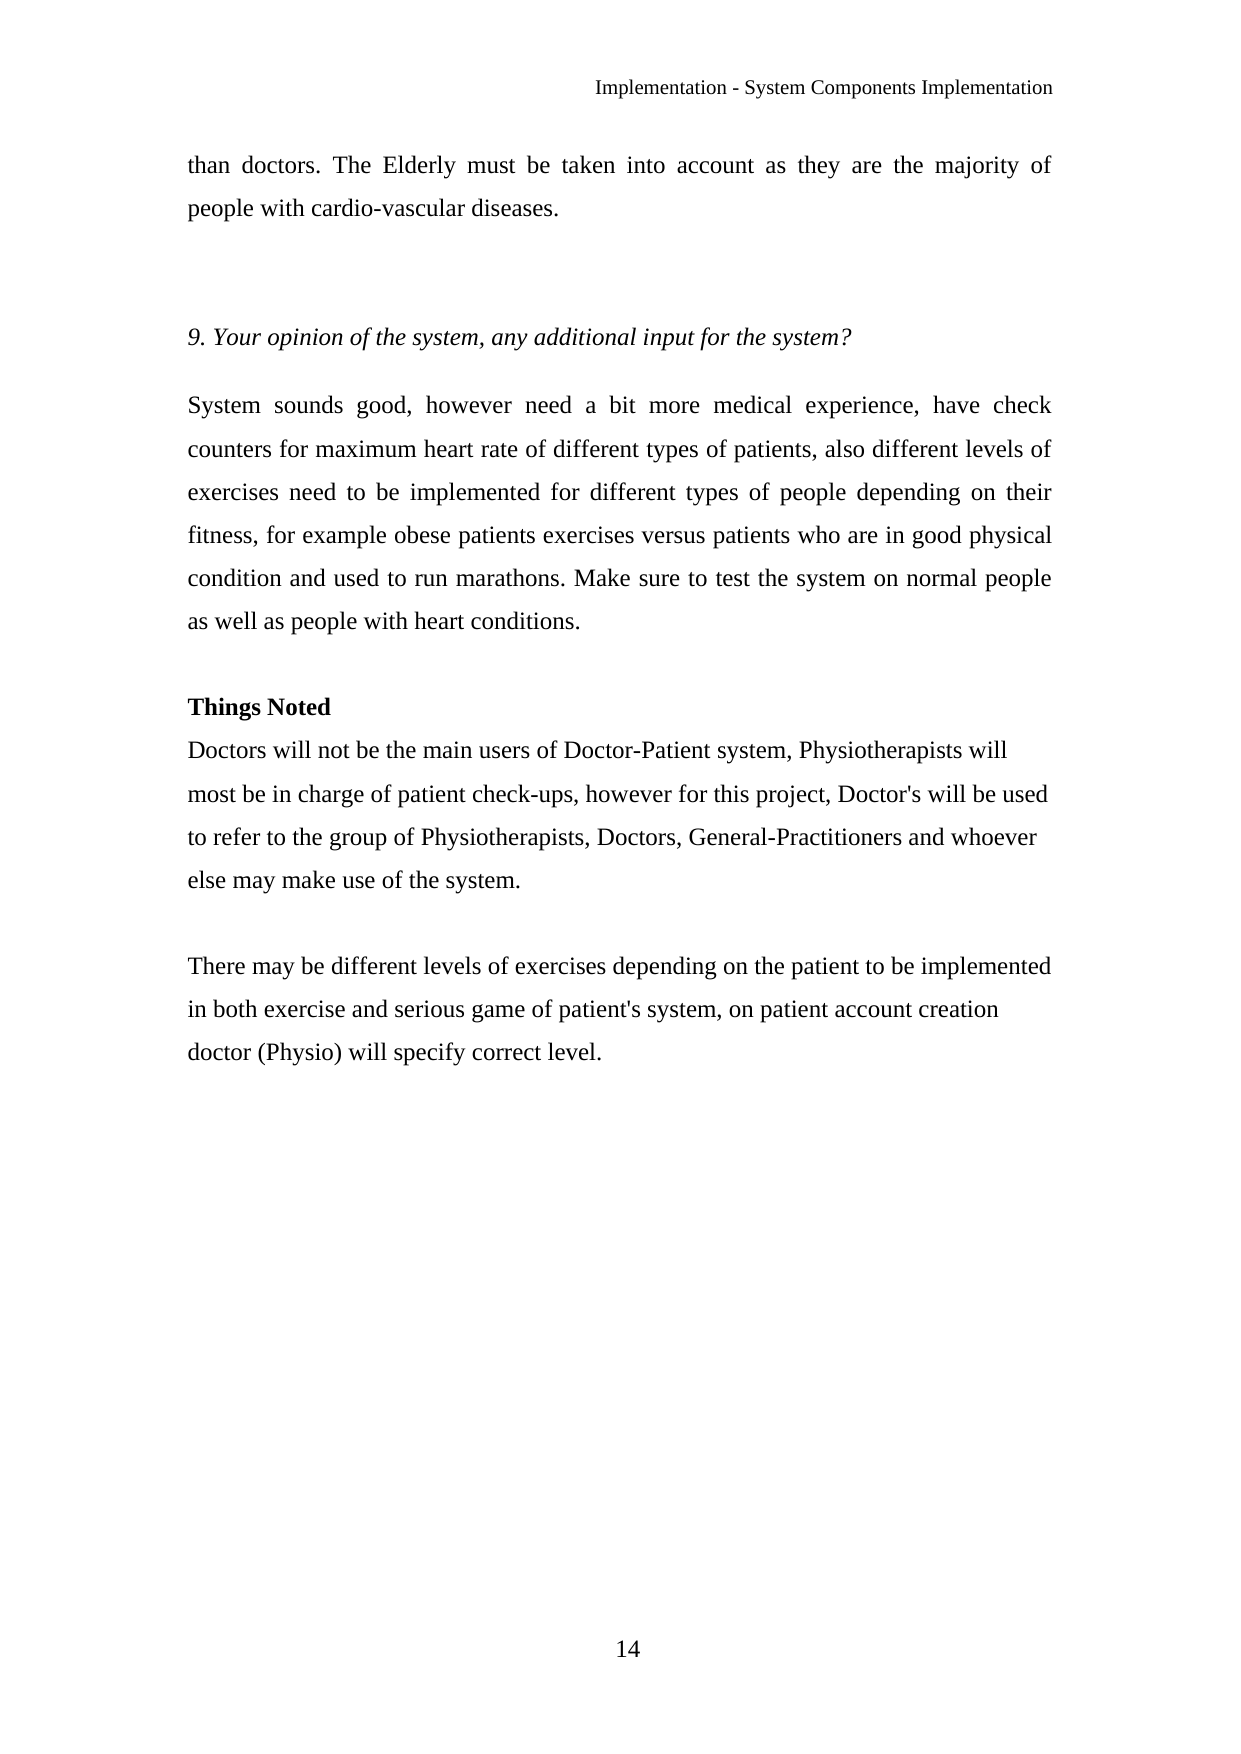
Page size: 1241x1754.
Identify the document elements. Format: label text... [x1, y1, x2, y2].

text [187, 150, 1053, 222]
text Doctors will not be the main users of Doctor-Patient system, Physiotherapists will most be in charge of patient check-ups, however for this project, Doctor's will be used to refer to the group of Physiotherapists, Doctors, General-Practitioners and whoever else may make use of the system. There may be different levels of exercises depending on the patient to be implemented in both exercise and serious game of patient's system, on patient account creation doctor (Physio) will specify correct level. [187, 736, 1053, 1066]
text Things Noted [187, 692, 1053, 721]
text System sounds good, however need a bit more medical experience, have check counters for maximum heart rate of different types of patients, also different levels of exercises need to be implemented for different types of people depending on their fitness, for example obese patients exercises versus patients who are in good physical condition and used to run marathons. Make sure to test the system on normal people as well as people with heart conditions. [187, 391, 1053, 635]
text 9. Your opinion of the system, any additional input for the system? [187, 322, 1053, 351]
